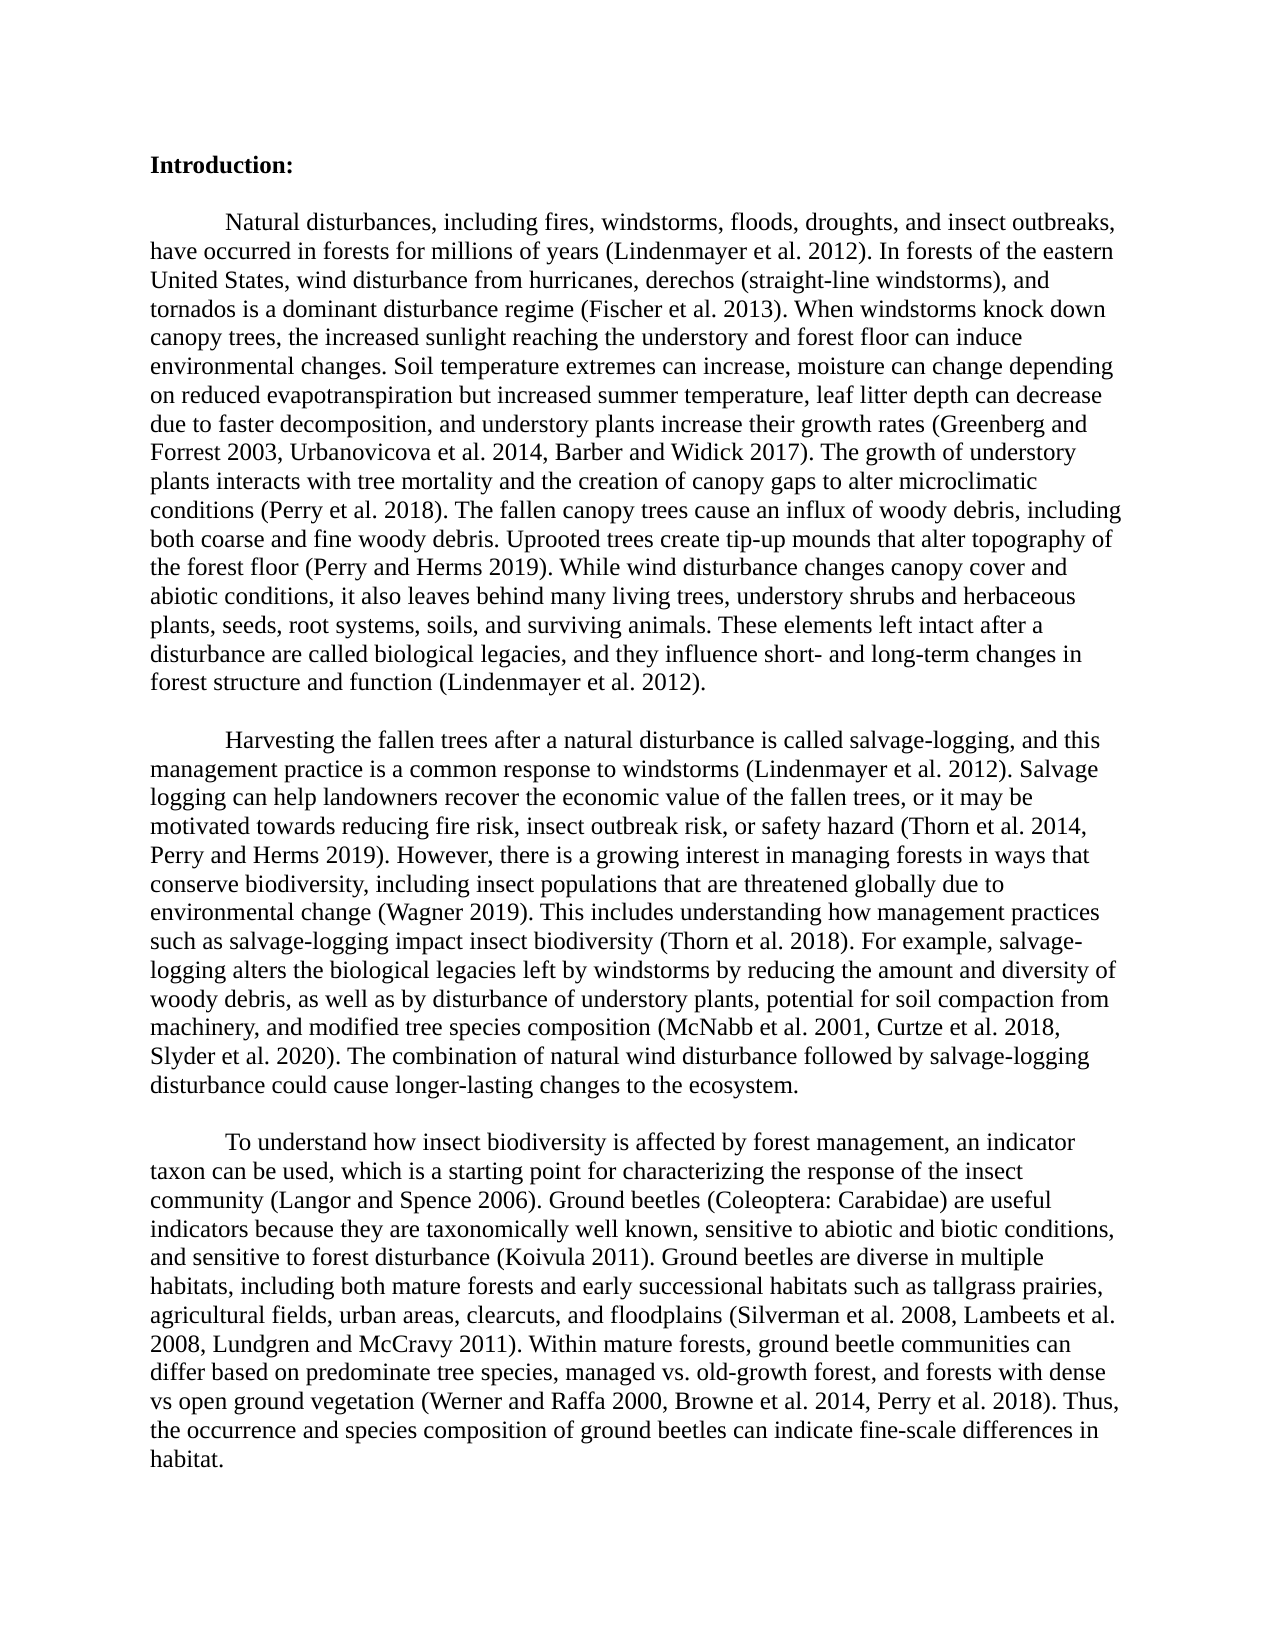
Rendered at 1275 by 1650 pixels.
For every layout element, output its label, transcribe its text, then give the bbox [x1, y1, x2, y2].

text Harvesting the fallen trees after a natural disturbance is called salvage-logging, and this management practice is a common response to windstorms (Lindenmayer et al. 2012). Salvage logging can help landowners recover the economic value of the fallen trees, or it may be motivated towards reducing fire risk, insect outbreak risk, or safety hazard (Thorn et al. 2014, Perry and Herms 2019). However, there is a growing interest in managing forests in ways that conserve biodiversity, including insect populations that are threatened globally due to environmental change (Wagner 2019). This includes understanding how management practices such as salvage-logging impact insect biodiversity (Thorn et al. 2018). For example, salvage-logging alters the biological legacies left by windstorms by reducing the amount and diversity of woody debris, as well as by disturbance of understory plants, potential for soil compaction from machinery, and modified tree species composition (McNabb et al. 2001, Curtze et al. 2018, Slyder et al. 2020). The combination of natural wind disturbance followed by salvage-logging disturbance could cause longer-lasting changes to the ecosystem. [150, 725, 1125, 1099]
text To understand how insect biodiversity is affected by forest management, an indicator taxon can be used, which is a starting point for characterizing the response of the insect community (Langor and Spence 2006). Ground beetles (Coleoptera: Carabidae) are useful indicators because they are taxonomically well known, sensitive to abiotic and biotic conditions, and sensitive to forest disturbance (Koivula 2011). Ground beetles are diverse in multiple habitats, including both mature forests and early successional habitats such as tallgrass prairies, agricultural fields, urban areas, clearcuts, and floodplains (Silverman et al. 2008, Lambeets et al. 2008, Lundgren and McCravy 2011). Within mature forests, ground beetle communities can differ based on predominate tree species, managed vs. old-growth forest, and forests with dense vs open ground vegetation (Werner and Raffa 2000, Browne et al. 2014, Perry et al. 2018). Thus, the occurrence and species composition of ground beetles can indicate fine-scale differences in habitat. [150, 1127, 1125, 1472]
text Natural disturbances, including fires, windstorms, floods, droughts, and insect outbreaks, have occurred in forests for millions of years (Lindenmayer et al. 2012). In forests of the eastern United States, wind disturbance from hurricanes, derechos (straight-line windstorms), and tornados is a dominant disturbance regime (Fischer et al. 2013). When windstorms knock down canopy trees, the increased sunlight reaching the understory and forest floor can induce environmental changes. Soil temperature extremes can increase, moisture can change depending on reduced evapotranspiration but increased summer temperature, leaf litter depth can decrease due to faster decomposition, and understory plants increase their growth rates (Greenberg and Forrest 2003, Urbanovicova et al. 2014, Barber and Widick 2017). The growth of understory plants interacts with tree mortality and the creation of canopy gaps to alter microclimatic conditions (Perry et al. 2018). The fallen canopy trees cause an influx of woody debris, including both coarse and fine woody debris. Uprooted trees create tip-up mounds that alter topography of the forest floor (Perry and Herms 2019). While wind disturbance changes canopy cover and abiotic conditions, it also leaves behind many living trees, understory shrubs and herbaceous plants, seeds, root systems, soils, and surviving animals. These elements left intact after a disturbance are called biological legacies, and they influence short- and long-term changes in forest structure and function (Lindenmayer et al. 2012). [150, 207, 1125, 696]
text Introduction: [150, 150, 1125, 179]
